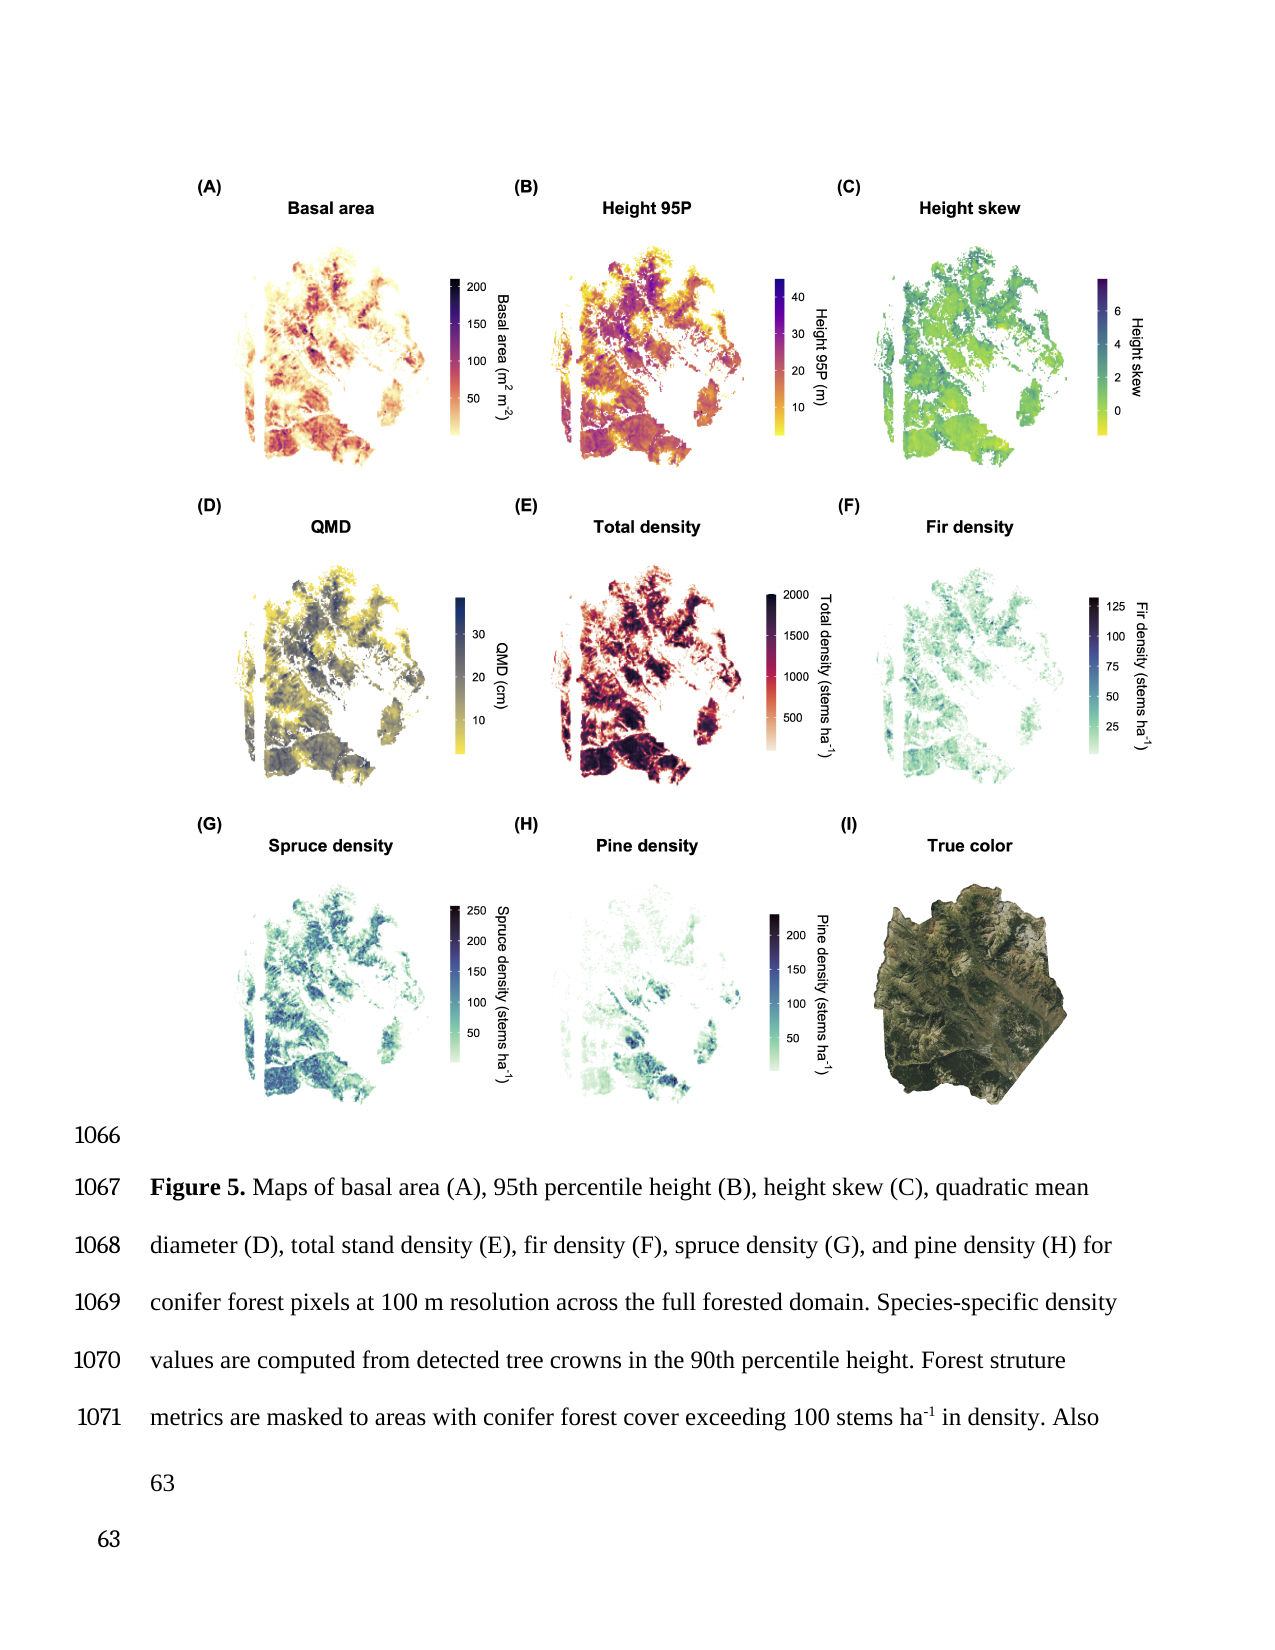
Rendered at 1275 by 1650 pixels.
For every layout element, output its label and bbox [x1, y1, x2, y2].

text [150, 169, 1125, 1431]
picture [187, 168, 1163, 1144]
